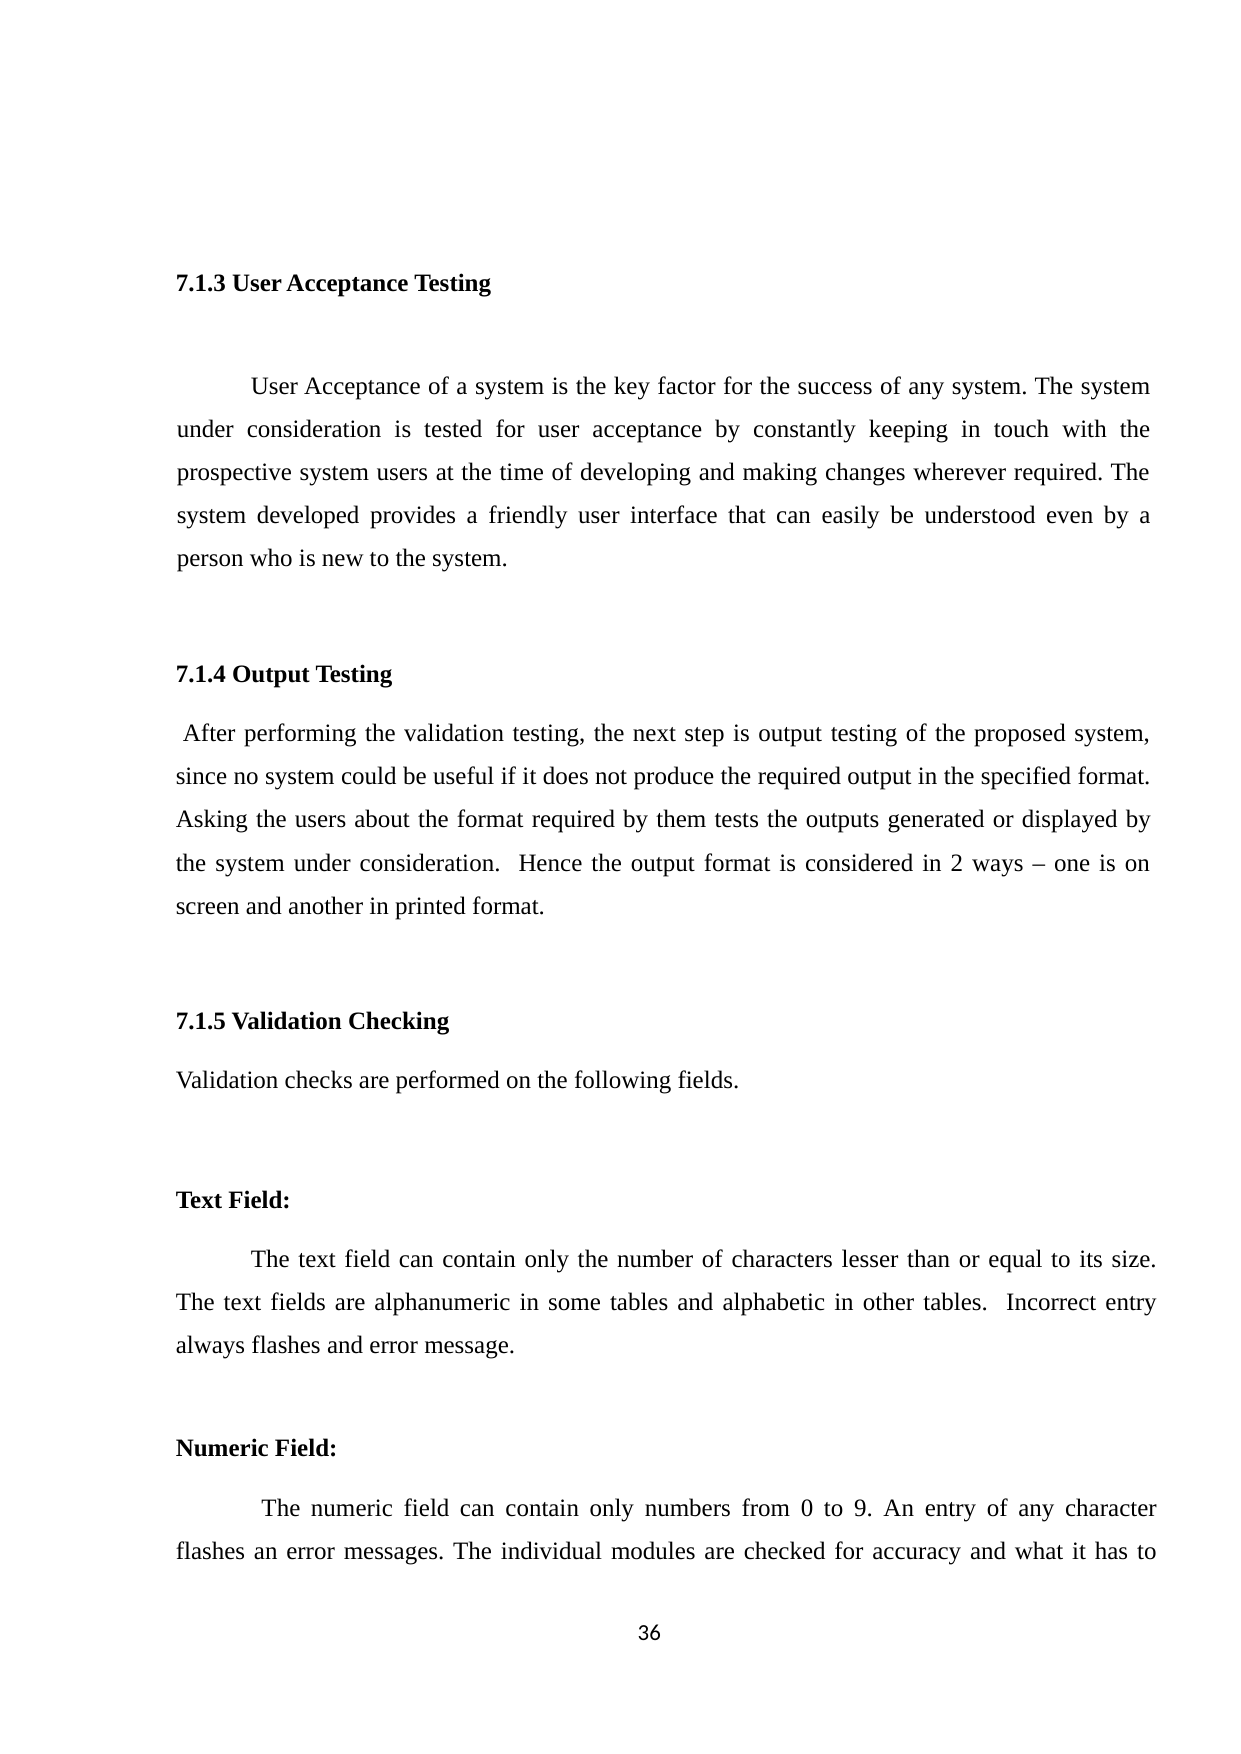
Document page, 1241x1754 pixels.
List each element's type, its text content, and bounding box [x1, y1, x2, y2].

text After performing the validation testing, the next step is output testing of the proposed system, since no system could be useful if it does not produce the required output in the specified format. Asking the users about the format required by them tests the outputs generated or displayed by the system under consideration. Hence the output format is considered in 2 ways – one is on screen and another in printed format. [174, 718, 1151, 919]
text Numeric Field: [176, 1433, 1151, 1462]
text The text field can contain only the number of characters lesser than or equal to its size. The text fields are alphanumeric in some tables and alphabetic in other tables. Incorrect entry always flashes and error message. [176, 1244, 1158, 1359]
text 7.1.4 Output Testing [176, 659, 1151, 687]
text User Acceptance of a system is the key factor for the success of any system. The system under consideration is tested for user acceptance by constantly keeping in touch with the prospective system users at the time of developing and making changes wherever required. The system developed provides a friendly user interface that can easily be understood even by a person who is new to the system. [176, 371, 1151, 572]
text Text Field: [176, 1185, 1151, 1213]
text 7.1.3 User Acceptance Testing [176, 268, 1151, 297]
text 7.1.5 Validation Checking [176, 1006, 1151, 1035]
text Validation checks are performed on the following fields. [176, 1066, 1151, 1094]
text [176, 1493, 1158, 1565]
